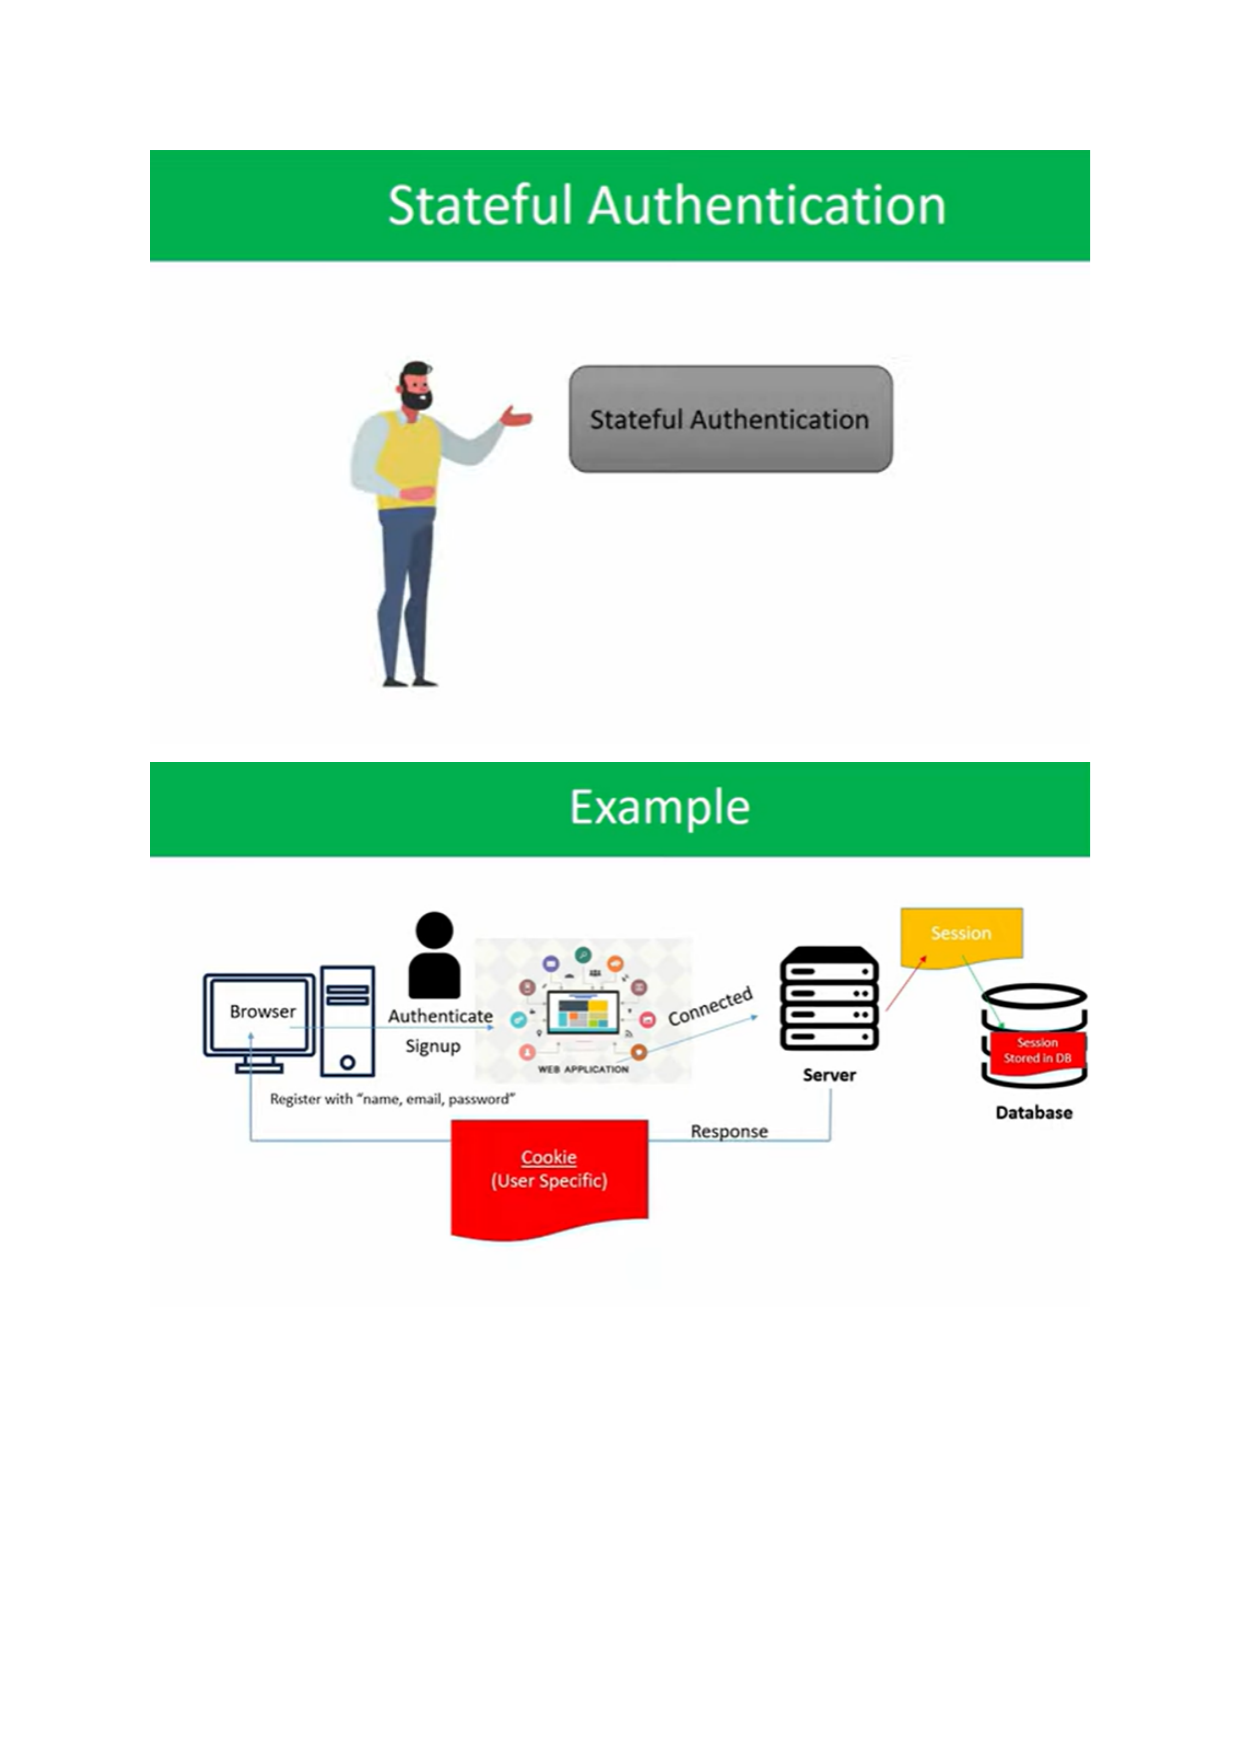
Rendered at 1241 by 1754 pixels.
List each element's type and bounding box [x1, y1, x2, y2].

picture [150, 762, 1091, 1307]
picture [150, 150, 1091, 744]
